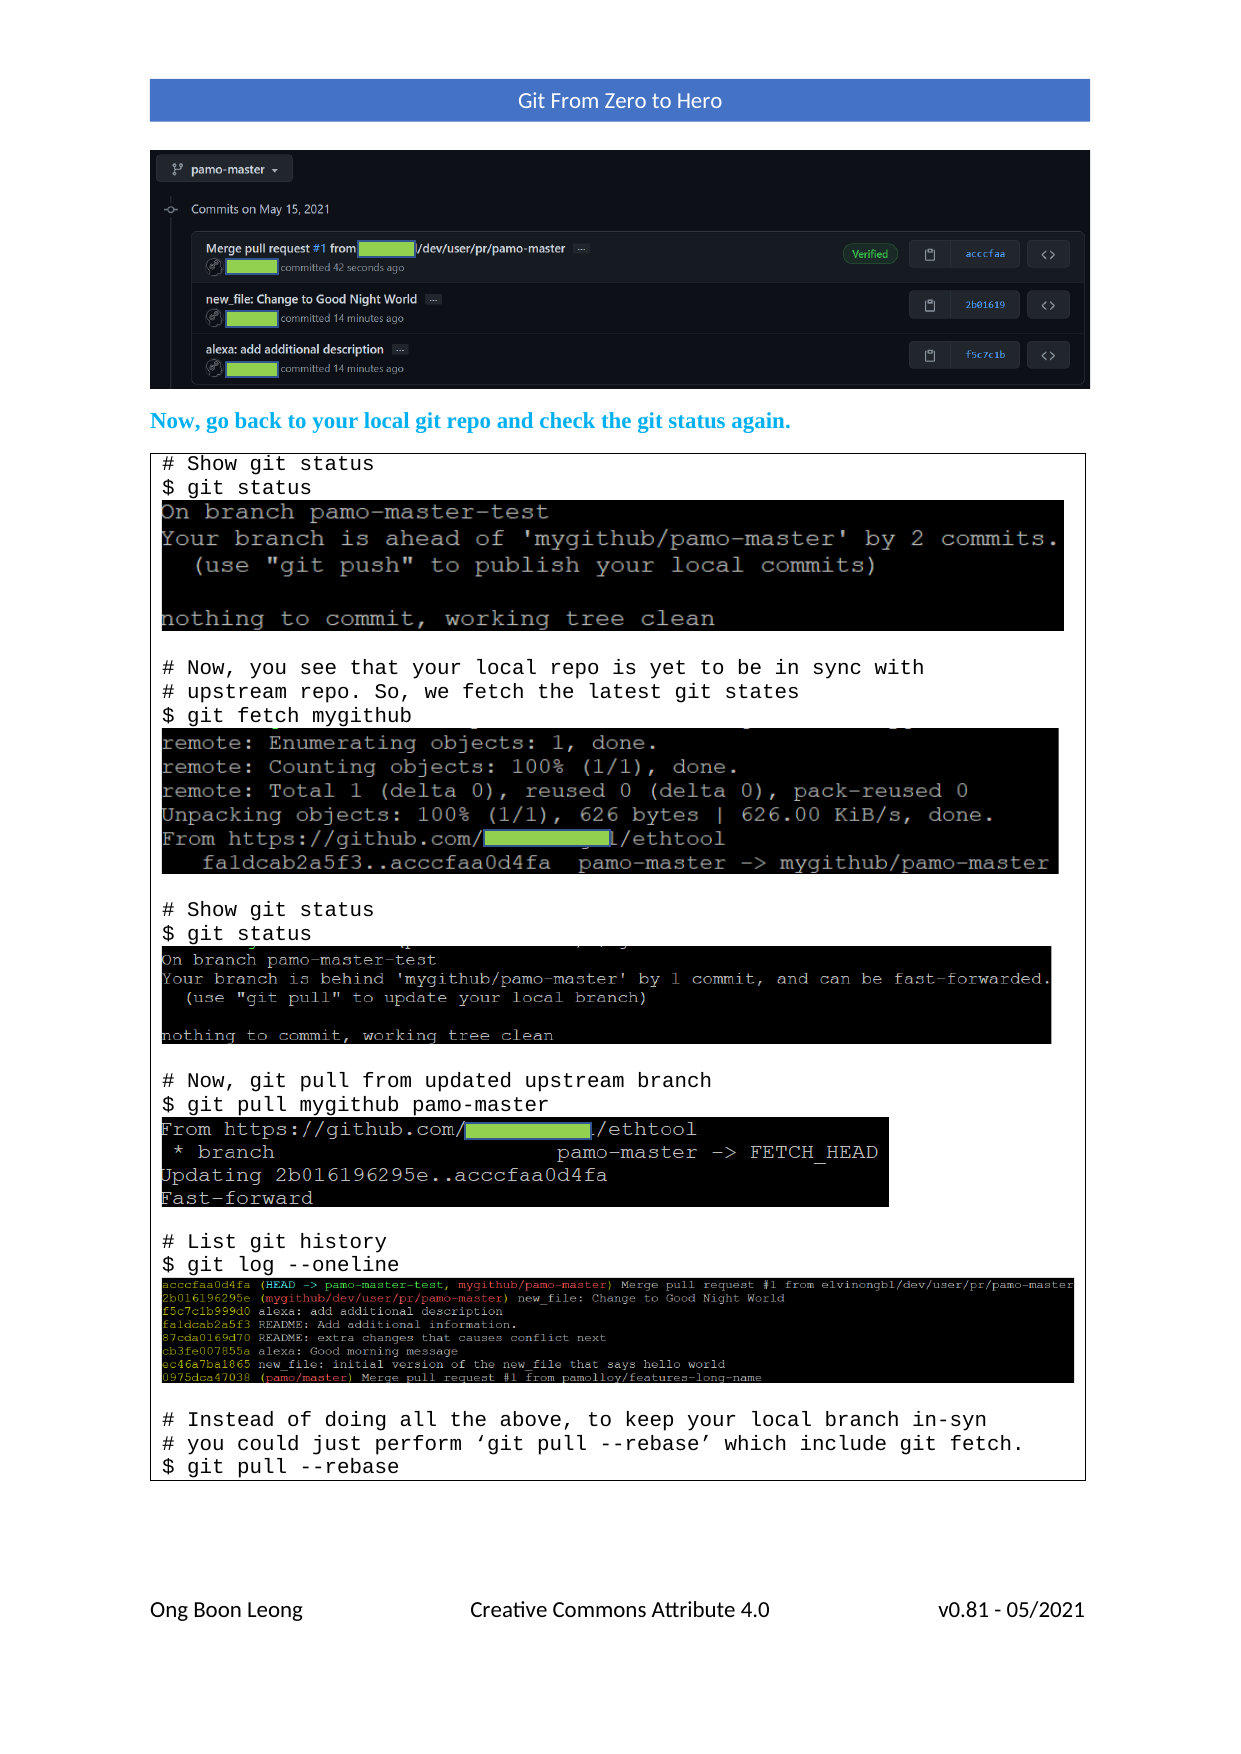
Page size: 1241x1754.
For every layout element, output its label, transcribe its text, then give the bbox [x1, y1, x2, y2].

picture [161, 500, 1064, 631]
picture [161, 1117, 889, 1207]
picture [161, 1277, 1075, 1383]
table_header # Show git status $ git status # Now, you see that your local repo is yet to be in sync with # upstream repo. So, we fetch the latest git states $ git fetch mygithub # Show git status $ git status # Now, git pull from updated upstream branch $ git pull mygithub pamo-master # List git history $ git log --oneline # Instead of doing all the above, to keep your local branch in-syn # you could just perform ‘git pull --rebase’ which include git fetch. $ git pull --rebase [151, 454, 1085, 1480]
picture [161, 946, 1052, 1044]
picture [150, 150, 1091, 389]
picture [161, 728, 1059, 874]
text Now, go back to your local git repo and check the git status again. [150, 407, 1090, 434]
